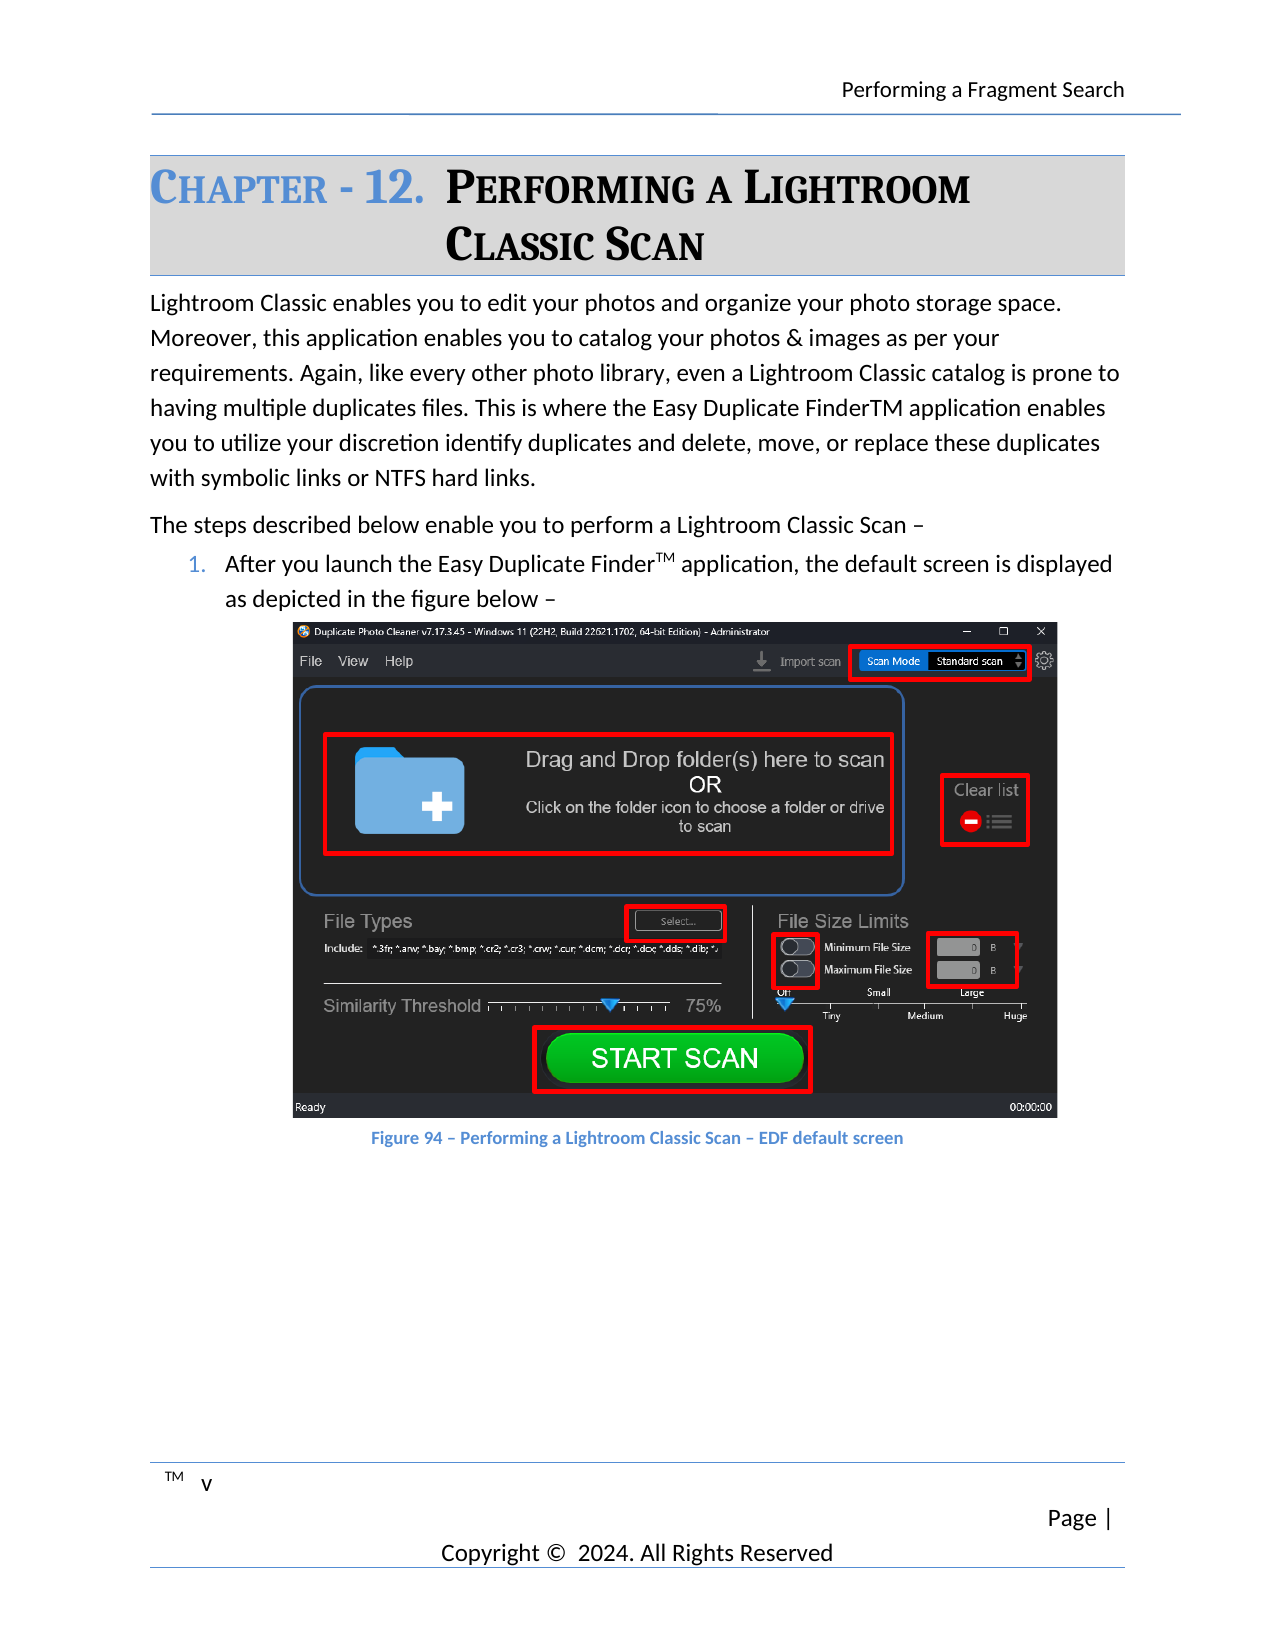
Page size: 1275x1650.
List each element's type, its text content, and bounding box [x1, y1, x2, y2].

subtitle Performing a Lightroom Classic Scan [150, 156, 1125, 275]
text The steps described below enable you to perform a Lightroom Classic Scan – [150, 509, 1125, 539]
text Lightroom Classic enables you to edit your photos and organize your photo storage space. Moreover, this application enables you to catalog your photos & images as per your requirements. Again, like every other photo library, even a Lightroom Classic catalog is prone to having multiple duplicates files. This is where the Easy Duplicate FinderTM application enables you to utilize your discretion identify duplicates and delete, move, or replace these duplicates with symbolic links or NTFS hard links. [150, 288, 1125, 493]
list After you launch the Easy Duplicate FinderTM application, the default screen is displayed as depicted in the figure below – [187, 548, 1125, 613]
picture [292, 622, 1058, 1118]
text Figure 94 – Performing a Lightroom Classic Scan – EDF default screen [150, 1126, 1125, 1149]
